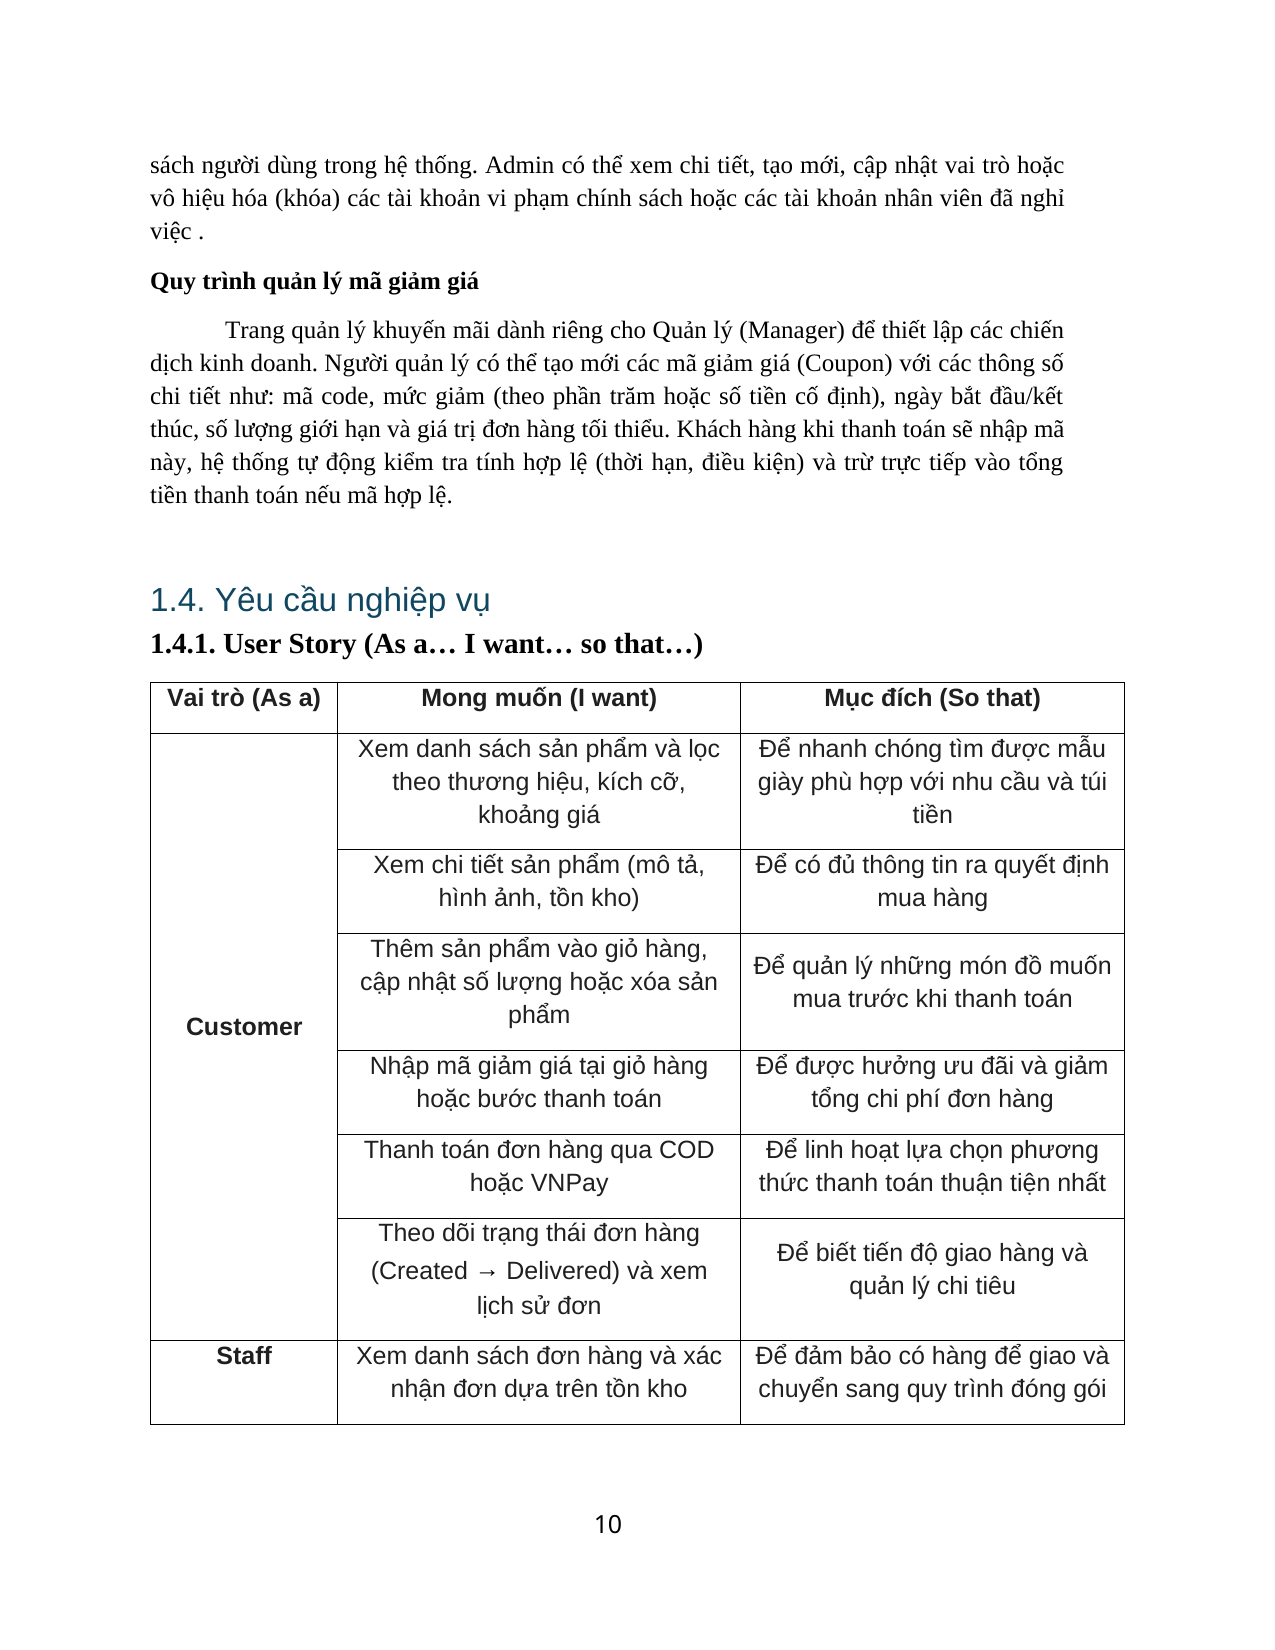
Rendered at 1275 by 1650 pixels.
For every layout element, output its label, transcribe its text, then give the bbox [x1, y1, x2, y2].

table_header Mong muốn (I want) [338, 683, 740, 733]
table_cell Để đảm bảo có hàng để giao và chuyển sang quy trình đóng gói [741, 1341, 1124, 1424]
table_cell Để được hưởng ưu đãi và giảm tổng chi phí đơn hàng [741, 1051, 1124, 1134]
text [150, 150, 1065, 245]
table_cell Xem danh sách đơn hàng và xác nhận đơn dựa trên tồn kho [338, 1341, 740, 1424]
table_cell Customer [151, 734, 337, 1340]
table_cell Để có đủ thông tin ra quyết định mua hàng [741, 850, 1124, 933]
table_cell Nhập mã giảm giá tại giỏ hàng hoặc bước thanh toán [338, 1051, 740, 1134]
table_cell Để biết tiến độ giao hàng và quản lý chi tiêu [741, 1219, 1124, 1340]
table_cell Theo dõi trạng thái đơn hàng (Created Delivered) và xem lịch sử đơn [338, 1219, 740, 1340]
table_cell Để quản lý những món đồ muốn mua trước khi thanh toán [741, 934, 1124, 1050]
text Quy trình quản lý mã giảm giá [150, 266, 1065, 294]
table_cell Thêm sản phẩm vào giỏ hàng, cập nhật số lượng hoặc xóa sản phẩm [338, 934, 740, 1050]
text Trang quản lý khuyến mãi dành riêng cho Quản lý (Manager) để thiết lập các chiến dịch kinh doanh. Người quản lý có thể tạo mới các mã giảm giá (Coupon) với các thông số chi tiết như: mã code, mức giảm (theo phần trăm hoặc số tiền cố định), ngày bắt đầu/kết thúc, số lượng giới hạn và giá trị đơn hàng tối thiểu. Khách hàng khi thanh toán sẽ nhập mã này, hệ thống tự động kiểm tra tính hợp lệ (thời hạn, điều kiện) và trừ trực tiếp vào tổng tiền thanh toán nếu mã hợp lệ. [150, 315, 1065, 509]
table_cell Staff [151, 1341, 337, 1424]
table_cell Để nhanh chóng tìm được mẫu giày phù hợp với nhu cầu và túi tiền [741, 734, 1124, 849]
table_header Mục đích (So that) [741, 683, 1124, 733]
table_cell Thanh toán đơn hàng qua COD hoặc VNPay [338, 1135, 740, 1217]
text 1.4.1. User Story (As a… I want… so that…) [150, 627, 1065, 660]
table_header Vai trò (As a) [151, 683, 337, 733]
table_cell Xem danh sách sản phẩm và lọc theo thương hiệu, kích cỡ, khoảng giá [338, 734, 740, 849]
table_cell Để linh hoạt lựa chọn phương thức thanh toán thuận tiện nhất [741, 1135, 1124, 1217]
table_cell Xem chi tiết sản phẩm (mô tả, hình ảnh, tồn kho) [338, 850, 740, 933]
